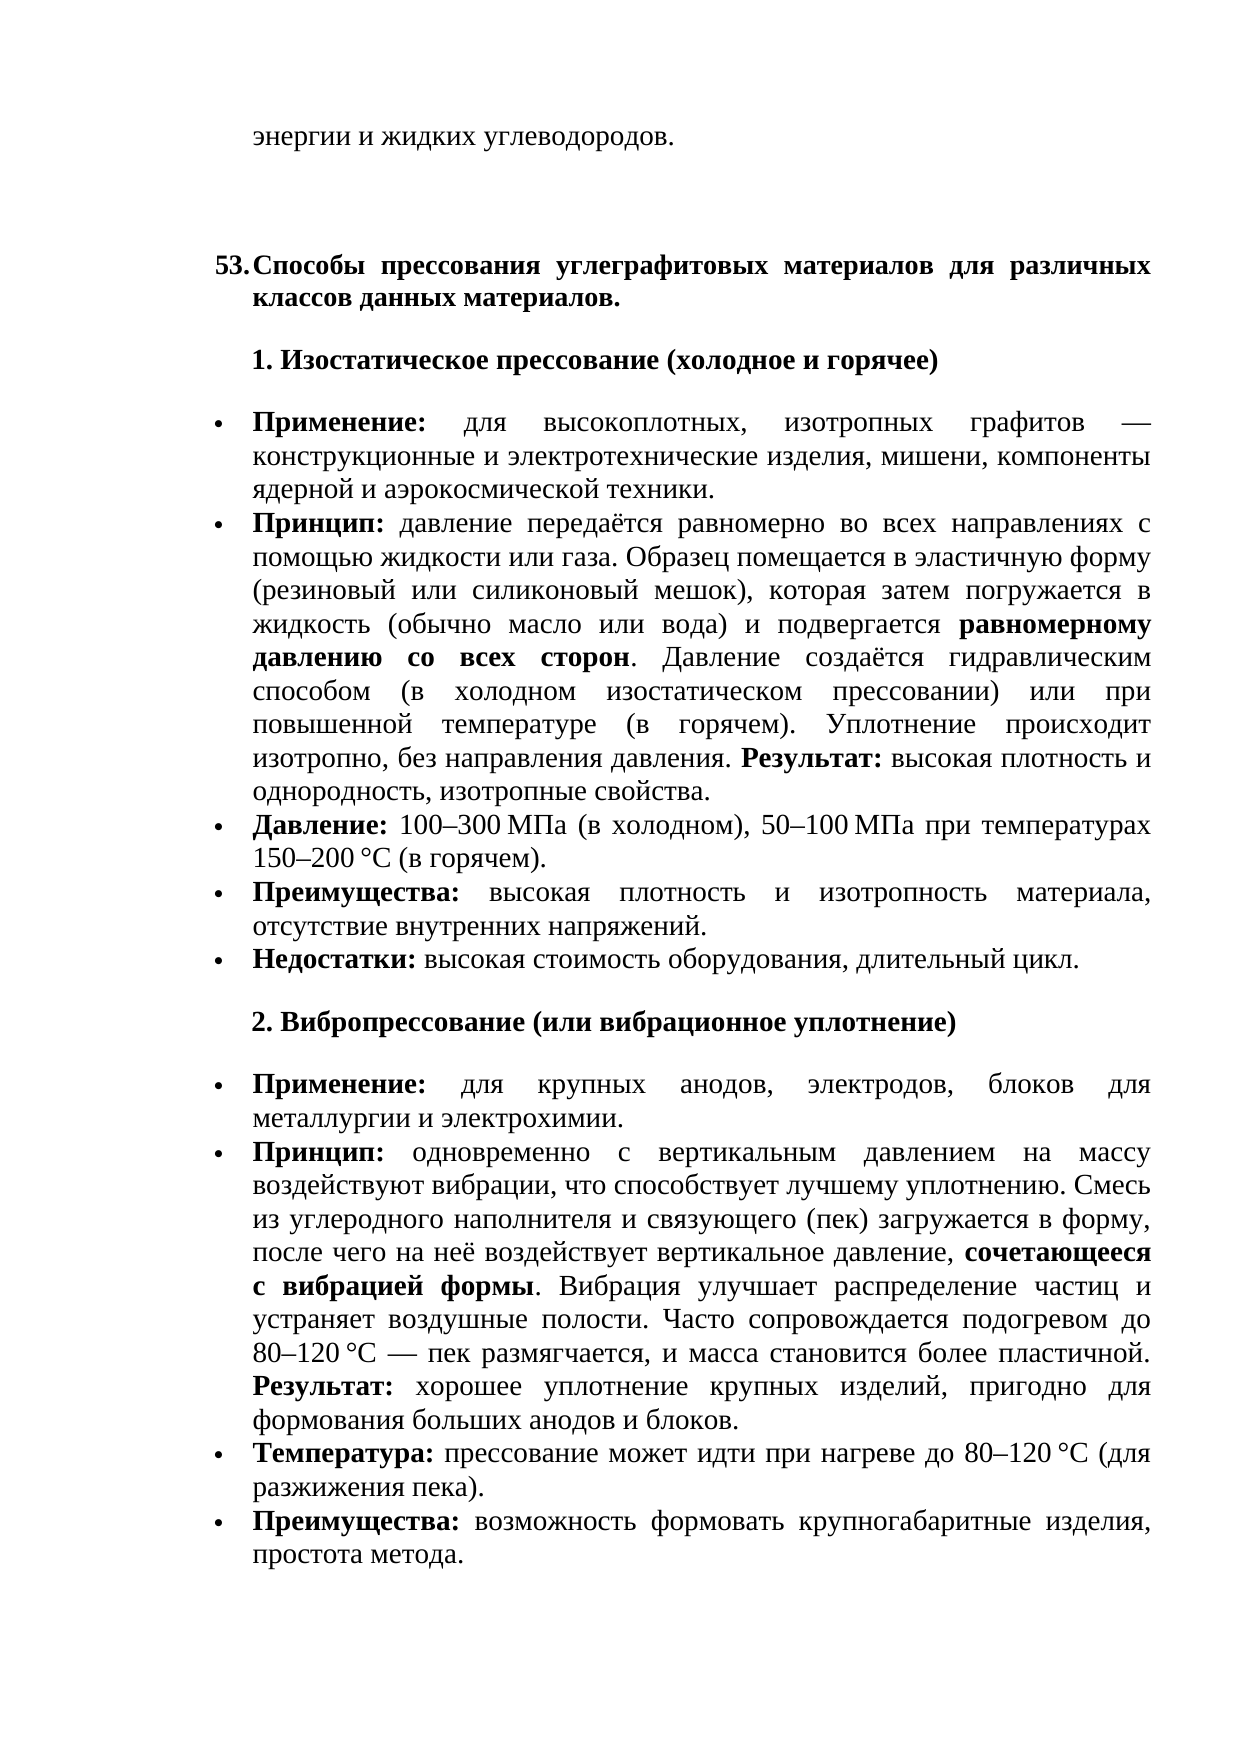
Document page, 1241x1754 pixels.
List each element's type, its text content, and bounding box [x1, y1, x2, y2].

subtitle Способы прессования углеграфитовых материалов для различных классов данных материалов. [215, 1086, 1152, 1151]
list Катализаторы: Для повышения эффективности процесса часто используются катализаторы, такие как никель, кобальт или молибден, которые способствуют реакциям гидрирования и улучшают выход жидких продуктов. [215, 286, 1152, 420]
list Гидрирование угля является одним из методов, который активно исследуется и применяется для получения альтернативных источников энергии и жидких углеводородов. [252, 889, 1152, 990]
list Утилизация угля: Гидрирование угля позволяет использовать уголь, который в противном случае мог бы остаться неиспользованным. [215, 822, 1152, 889]
list Гидрирование: Измельченный уголь помещается в реактор, где к нему подается водород. Процесс проходит при высоких температурах (обычно от 300 до 500 °C) и давлениях (от 10 до 30 МПа). В этих условиях водород реагирует с углем, приводя к его частичному разложению и образованию жидких углеводородов. [215, 118, 1152, 286]
list Снижение зависимости от нефти: Этот процесс может помочь странам, богатым углем, снизить зависимость от импорта нефти. [215, 755, 1152, 822]
list Отделение продуктов: После завершения реакции полученные жидкие углеводороды отделяются от нерастворимых остатков угля и других побочных продуктов. Это может включать процессы дистилляции и фильтрации. [215, 420, 1152, 554]
list Увеличение выхода жидких углеводородов: Гидрирование позволяет получать высококачественные жидкие топлива из угля. [215, 688, 1152, 755]
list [215, 1344, 1152, 1578]
list Применение: для высокоплотных, изотропных графитов — конструкционные и электротехнические изделия, мишени, компоненты ядерной и аэрокосмической техники. [215, 1243, 1152, 1344]
list Очистка: Полученные жидкие углеводороды могут требовать дополнительной очистки для удаления нежелательных компонентов и достижения необходимых стандартов качества. [215, 554, 1152, 655]
text 1. Изостатическое прессование (холодное и горячее) [177, 1180, 1152, 1214]
list Преимущества гидрирования угля: [252, 655, 1152, 688]
